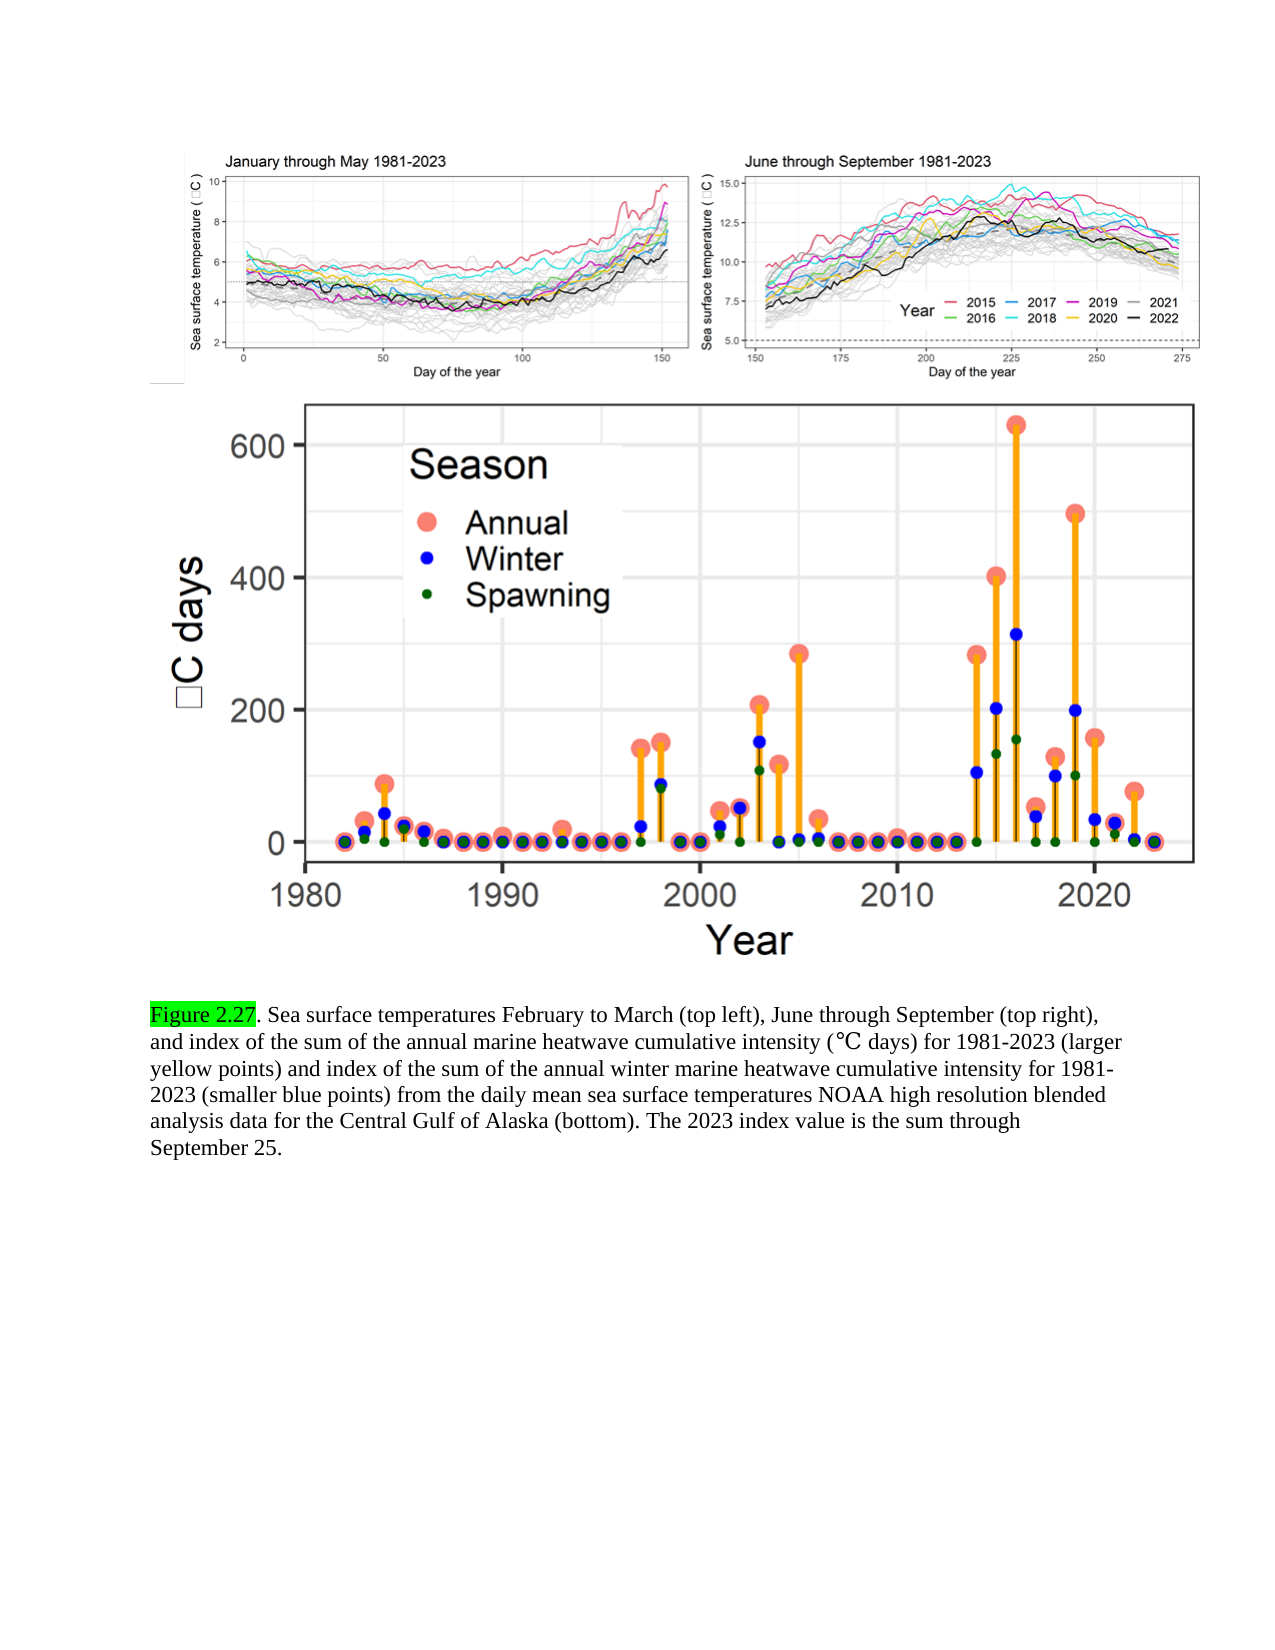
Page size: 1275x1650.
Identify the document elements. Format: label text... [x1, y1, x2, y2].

subtitle Figure 2.27. Sea surface temperatures February to March (top left), June through September (top right), and index of the sum of the annual marine heatwave cumulative intensity (℃ days) for 1981-2023 (larger yellow points) and index of the sum of the annual winter marine heatwave cumulative intensity for 1981-2023 (smaller blue points) from the daily mean sea surface temperatures NOAA high resolution blended analysis data for the Central Gulf of Alaska (bottom). The 2023 index value is the sum through September 25. [150, 1001, 1125, 1160]
picture [150, 150, 1205, 984]
